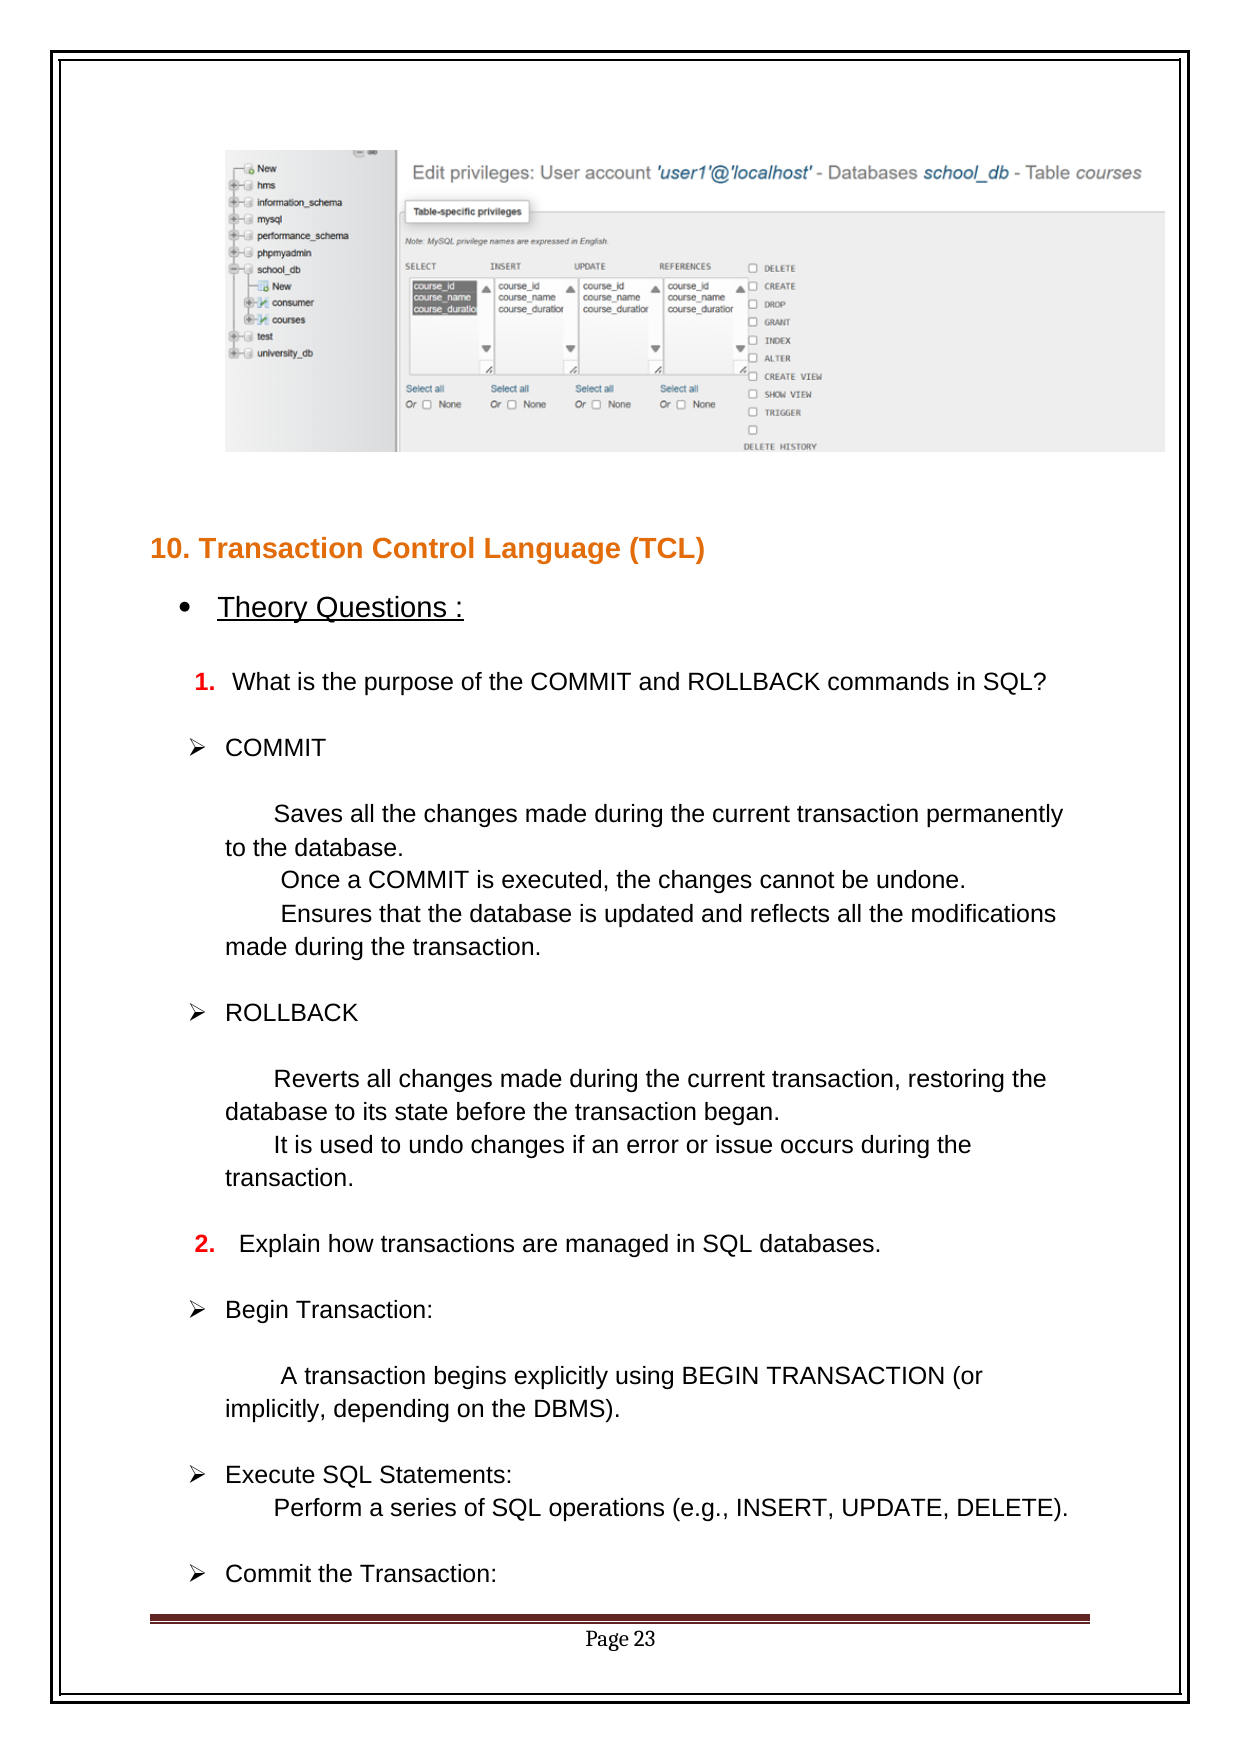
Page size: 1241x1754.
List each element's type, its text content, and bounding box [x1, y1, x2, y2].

list Saves all the changes made during the current transaction permanently to the database. [225, 799, 1090, 861]
list Perform a series of SQL operations (e.g., INSERT, UPDATE, DELETE). [225, 1493, 1090, 1522]
list Begin Transaction: [187, 1295, 1090, 1324]
list A transaction begins explicitly using BEGIN TRANSACTION (or implicitly, depending on the DBMS). [225, 1361, 1090, 1423]
list COMMIT [187, 733, 1090, 762]
list Theory Questions : [179, 590, 1090, 624]
list Execute SQL Statements: [187, 1460, 1090, 1489]
list It is used to undo changes if an error or issue occurs during the transaction. [225, 1130, 1090, 1192]
list ROLLBACK [187, 998, 1090, 1026]
picture [225, 150, 1166, 452]
list Reverts all changes made during the current transaction, restoring the database to its state before the transaction began. [225, 1064, 1090, 1126]
list Commit the Transaction: [187, 1559, 1090, 1588]
list Once a COMMIT is executed, the changes cannot be undone. [225, 866, 1090, 894]
list Ensures that the database is updated and reflects all the modifications made during the transaction. [225, 898, 1090, 960]
list What is the purpose of the COMMIT and ROLLBACK commands in SQL? [194, 667, 1090, 696]
text 10. Transaction Control Language (TCL) [150, 531, 1090, 564]
list Explain how transactions are managed in SQL databases. [194, 1229, 1090, 1258]
